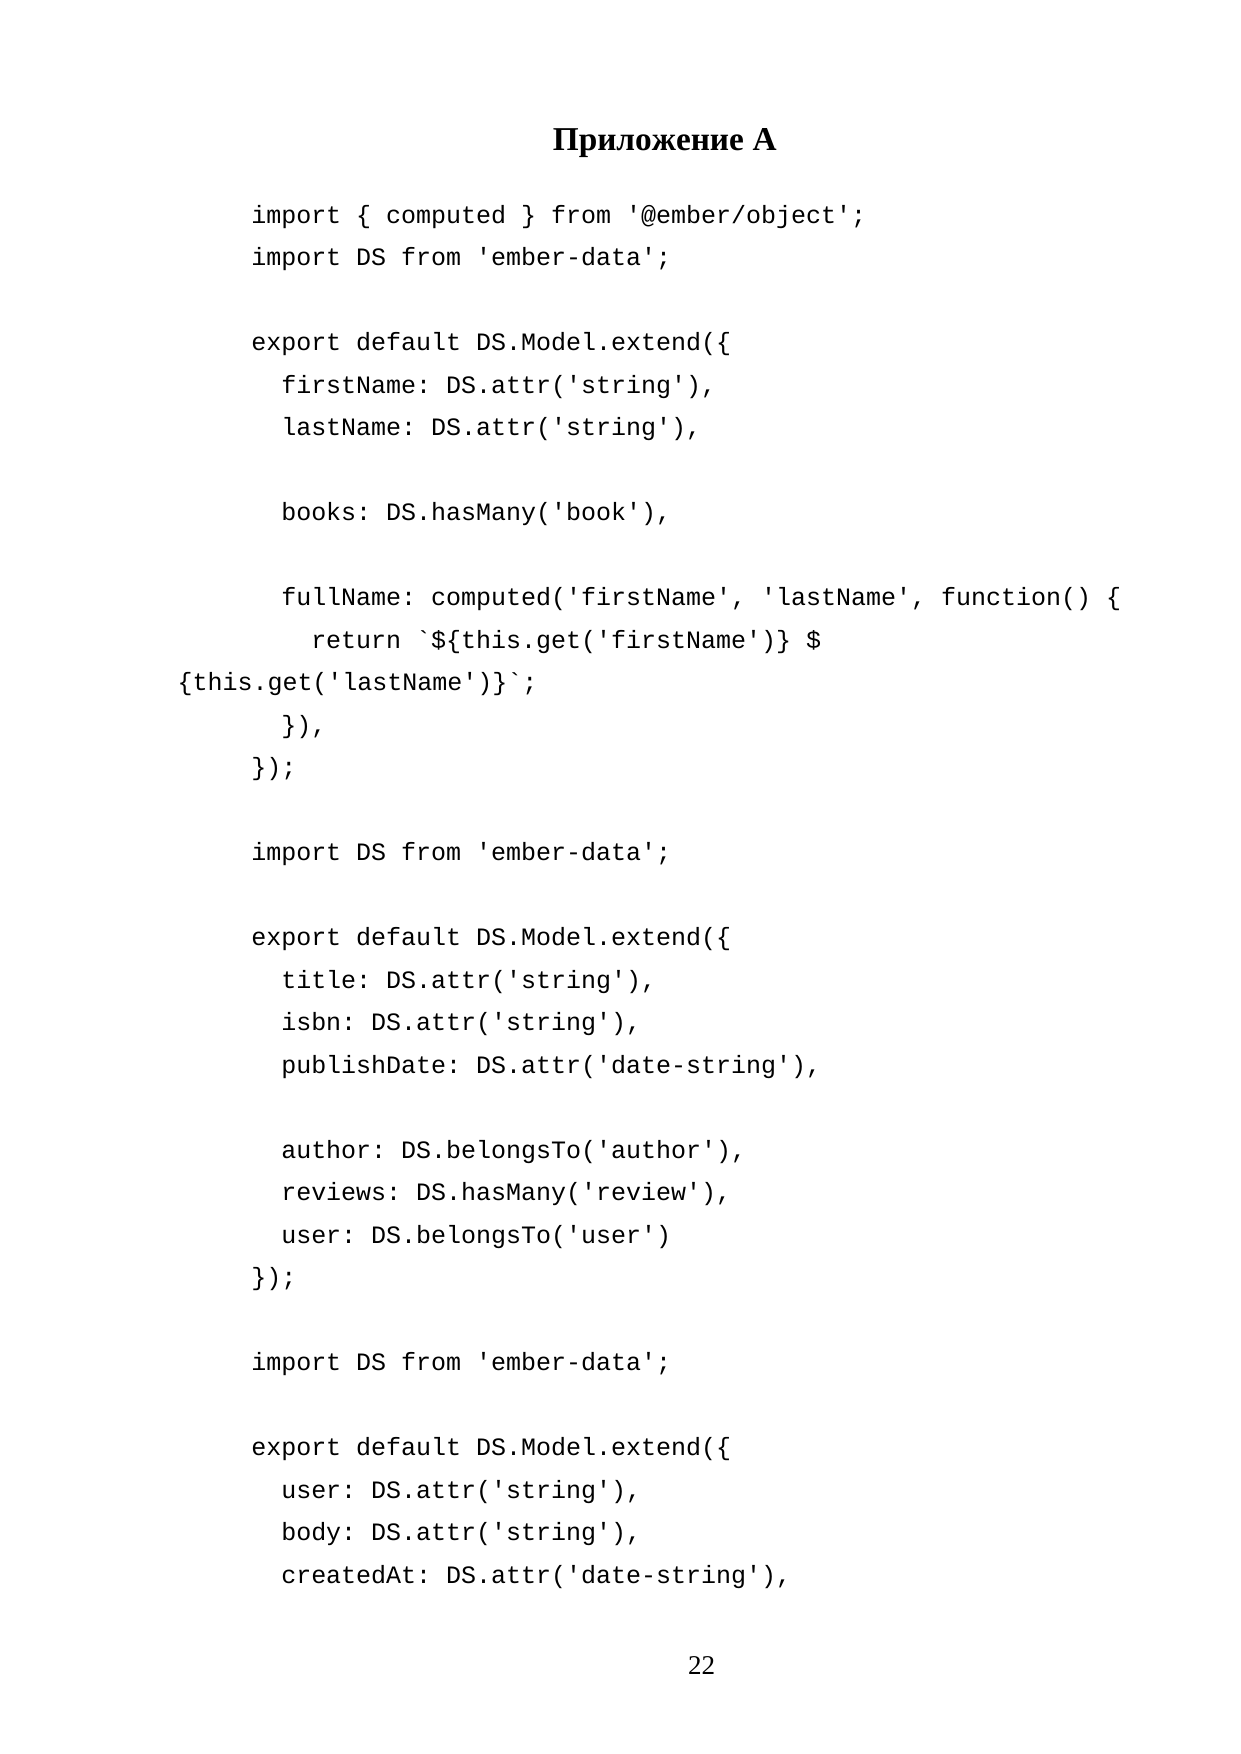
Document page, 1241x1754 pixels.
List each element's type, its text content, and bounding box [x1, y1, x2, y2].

text title: DS.attr('string'), [177, 967, 1152, 996]
text import DS from 'ember-data'; [177, 1350, 1152, 1378]
text fullName: computed('firstName', 'lastName', function() { [177, 585, 1152, 613]
text user: DS.attr('string'), [177, 1477, 1152, 1506]
text export default DS.Model.extend({ [177, 925, 1152, 953]
text books: DS.hasMany('book'), [177, 500, 1152, 528]
text firstName: DS.attr('string'), [177, 372, 1152, 401]
text reviews: DS.hasMany('review'), [177, 1180, 1152, 1208]
text user: DS.belongsTo('user') [177, 1222, 1152, 1251]
text }), [177, 712, 1152, 741]
text import DS from 'ember-data'; [177, 245, 1152, 273]
text }); [177, 1265, 1152, 1293]
text import DS from 'ember-data'; [177, 840, 1152, 868]
text body: DS.attr('string'), [177, 1520, 1152, 1548]
subtitle Приложение А [177, 120, 1152, 158]
text return `${this.get('firstName')} ${this.get('lastName')}`; [177, 627, 1152, 698]
text publishDate: DS.attr('date-string'), [177, 1052, 1152, 1081]
text lastName: DS.attr('string'), [177, 415, 1152, 443]
text }); [177, 755, 1152, 783]
text isbn: DS.attr('string'), [177, 1010, 1152, 1038]
text export default DS.Model.extend({ [177, 330, 1152, 358]
text author: DS.belongsTo('author'), [177, 1137, 1152, 1166]
text export default DS.Model.extend({ [177, 1435, 1152, 1463]
text import { computed } from '@ember/object'; [177, 202, 1152, 231]
text createdAt: DS.attr('date-string'), [177, 1562, 1152, 1591]
